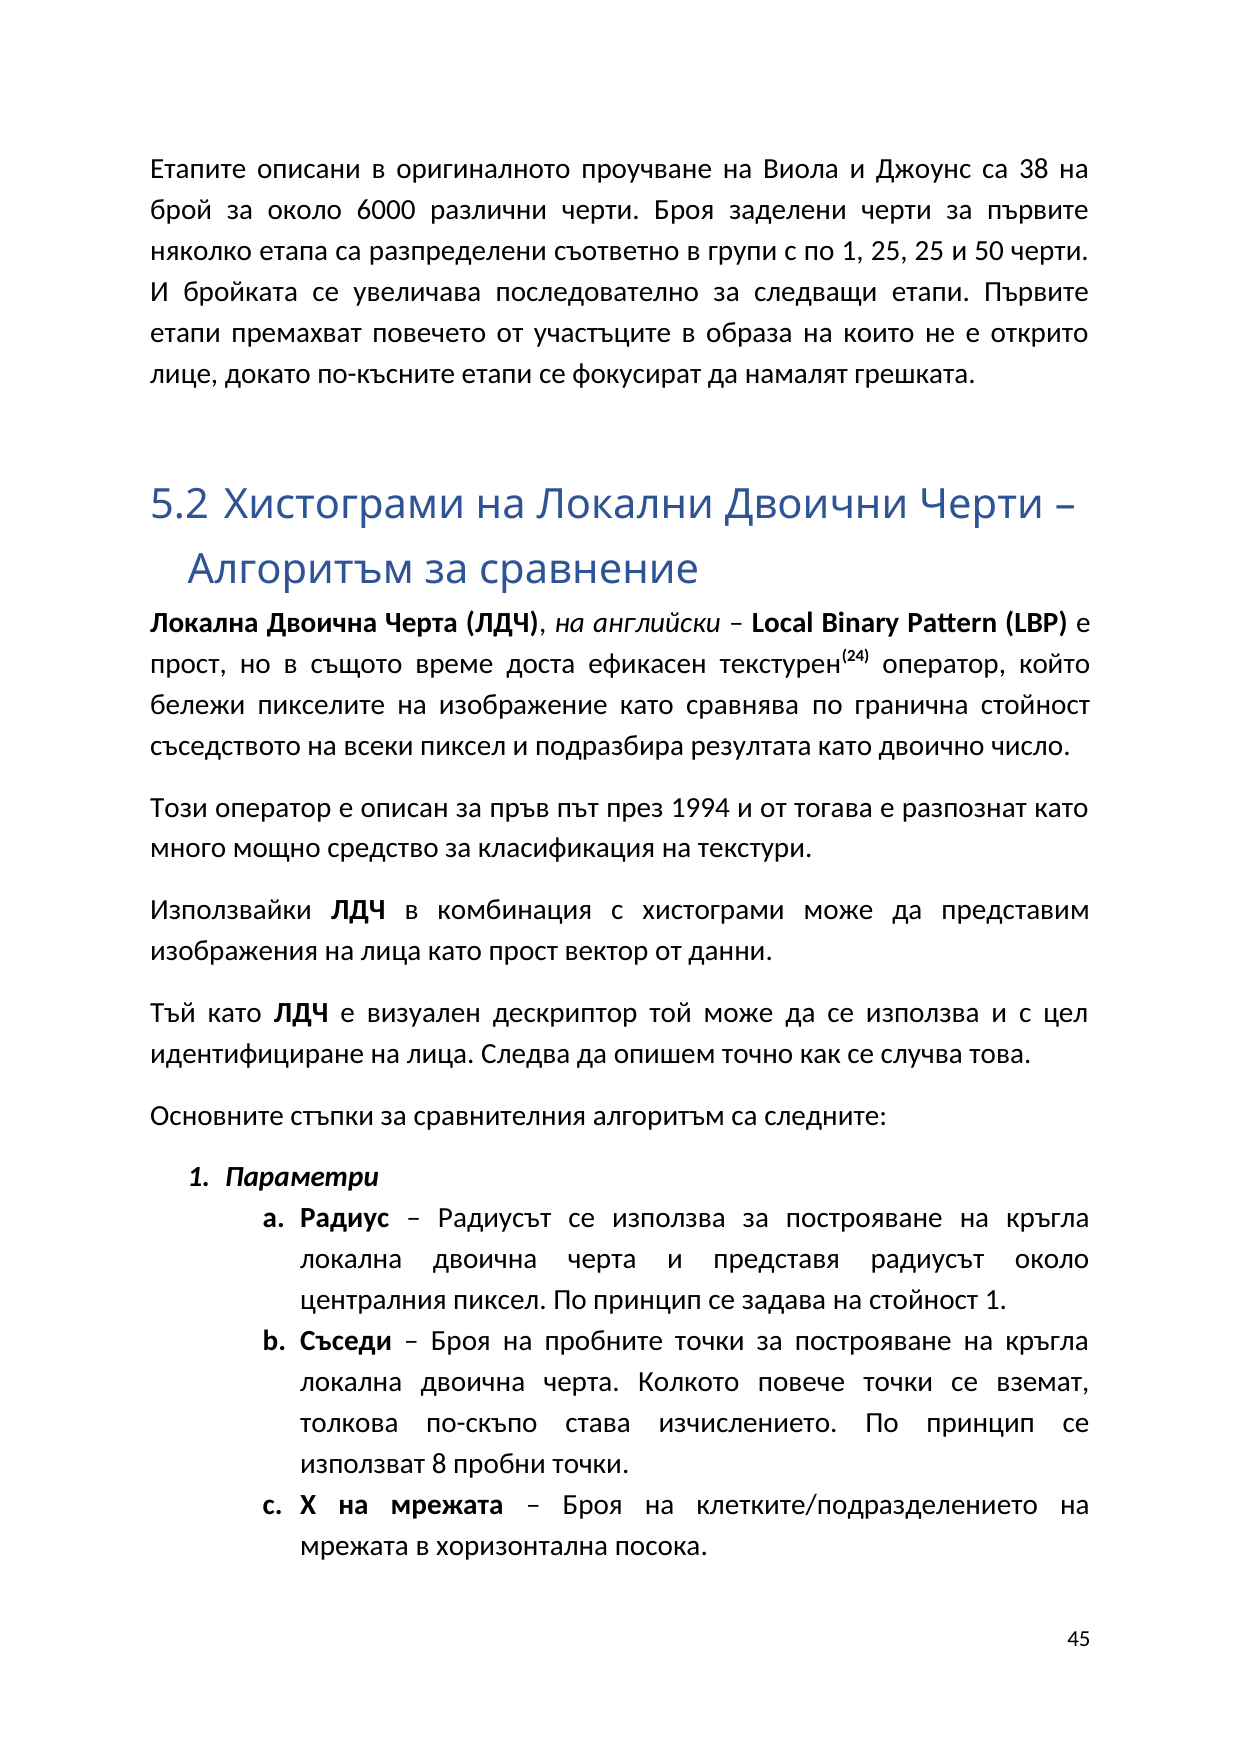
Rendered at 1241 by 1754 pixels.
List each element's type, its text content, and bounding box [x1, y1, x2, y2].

text Основните стъпки за сравнителния алгоритъм са следните: [150, 1097, 1090, 1132]
text Тъй като ЛДЧ е визуален дескриптор той може да се използва и с цел идентифициране на лица. Следва да опишем точно как се случва това. [150, 994, 1090, 1071]
subtitle Хистограми на Локални Двоични Черти – Алгоритъм за сравнение [150, 474, 1090, 596]
text Използвайки ЛДЧ в комбинация с хистограми може да представим изображения на лица като прост вектор от данни. [150, 891, 1090, 968]
list X на мрежата – Броя на клетките/подразделението на мрежата в хоризонтална посока. [262, 1486, 1090, 1563]
text Етапите описани в оригиналното проучване на Виола и Джоунс са 38 на брой за около 6000 различни черти. Броя заделени черти за първите няколко етапа са разпределени съответно в групи с по 1, 25, 25 и 50 черти. И бройката се увеличава последователно за следващи етапи. Първите етапи премахват повечето от участъците в образа на които не е открито лице, докато по-късните етапи се фокусират да намалят грешката. [150, 150, 1090, 390]
list Параметри [187, 1158, 1090, 1194]
list Радиус – Радиусът се използва за построяване на кръгла локална двоична черта и представя радиусът около централния пиксел. По принцип се задава на стойност 1. [262, 1199, 1090, 1317]
list Съседи – Броя на пробните точки за построяване на кръгла локална двоична черта. Колкото повече точки се вземат, толкова по-скъпо става изчислението. По принцип се използват 8 пробни точки. [262, 1322, 1090, 1481]
text Този оператор е описан за пръв път през 1994 и от тогава е разпознат като много мощно средство за класификация на текстури. [150, 789, 1090, 865]
text Локална Двоична Черта (ЛДЧ), на английски – Local Binary Pattern (LBP) е прост, но в същото време доста ефикасен текстурен(24) оператор, който бележи пикселите на изображение като сравнява по гранична стойност съседството на всеки пиксел и подразбира резултата като двоично число. [150, 604, 1090, 762]
